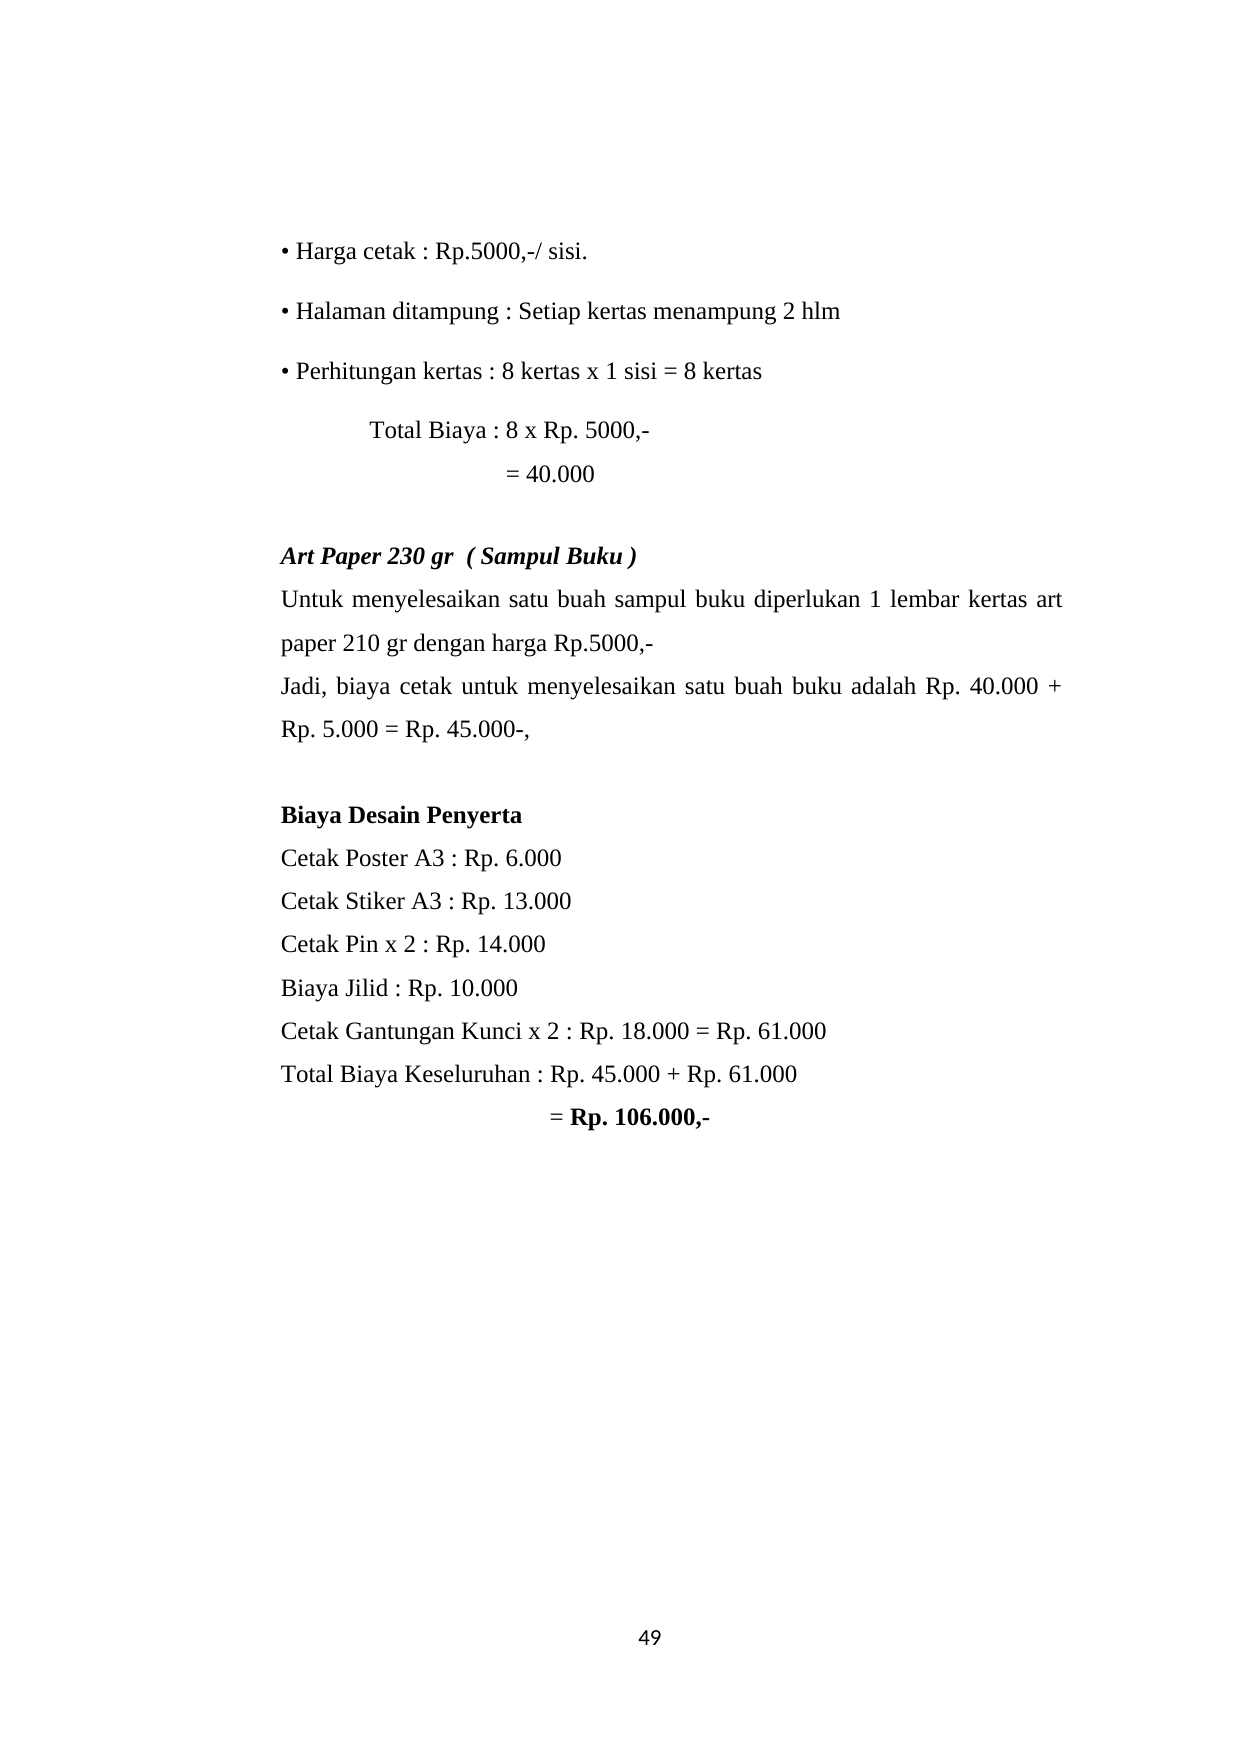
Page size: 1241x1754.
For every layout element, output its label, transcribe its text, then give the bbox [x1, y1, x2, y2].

text • Perhitungan kertas : 8 kertas x 1 sisi = 8 kertas [281, 356, 1063, 384]
text Biaya Jilid : Rp. 10.000 [281, 973, 1063, 1001]
text Total Biaya : 8 x Rp. 5000,- [369, 416, 1063, 444]
text Untuk menyelesaikan satu buah sampul buku diperlukan 1 lembar kertas art paper 210 gr dengan harga Rp.5000,- [281, 584, 1063, 656]
text Cetak Gantungan Kunci x 2 : Rp. 18.000 = Rp. 61.000 [281, 1016, 1063, 1044]
text Cetak Poster A3 : Rp. 6.000 [281, 843, 1063, 872]
text • Harga cetak : Rp.5000,-/ sisi. [281, 236, 1063, 265]
text • Halaman ditampung : Setiap kertas menampung 2 hlm [281, 296, 1063, 325]
text Cetak Pin x 2 : Rp. 14.000 [281, 929, 1063, 958]
text Biaya Desain Penyerta [281, 800, 1063, 829]
text Total Biaya Keseluruhan : Rp. 45.000 + Rp. 61.000 [281, 1059, 1063, 1088]
text Art Paper 230 gr ( Sampul Buku ) [281, 541, 1063, 570]
text Jadi, biaya cetak untuk menyelesaikan satu buah buku adalah Rp. 40.000 + Rp. 5.000 = Rp. 45.000-, [281, 671, 1063, 743]
text = 40.000 [443, 459, 1063, 487]
text = Rp. 106.000,- [281, 1102, 1063, 1131]
text Cetak Stiker A3 : Rp. 13.000 [281, 886, 1063, 915]
